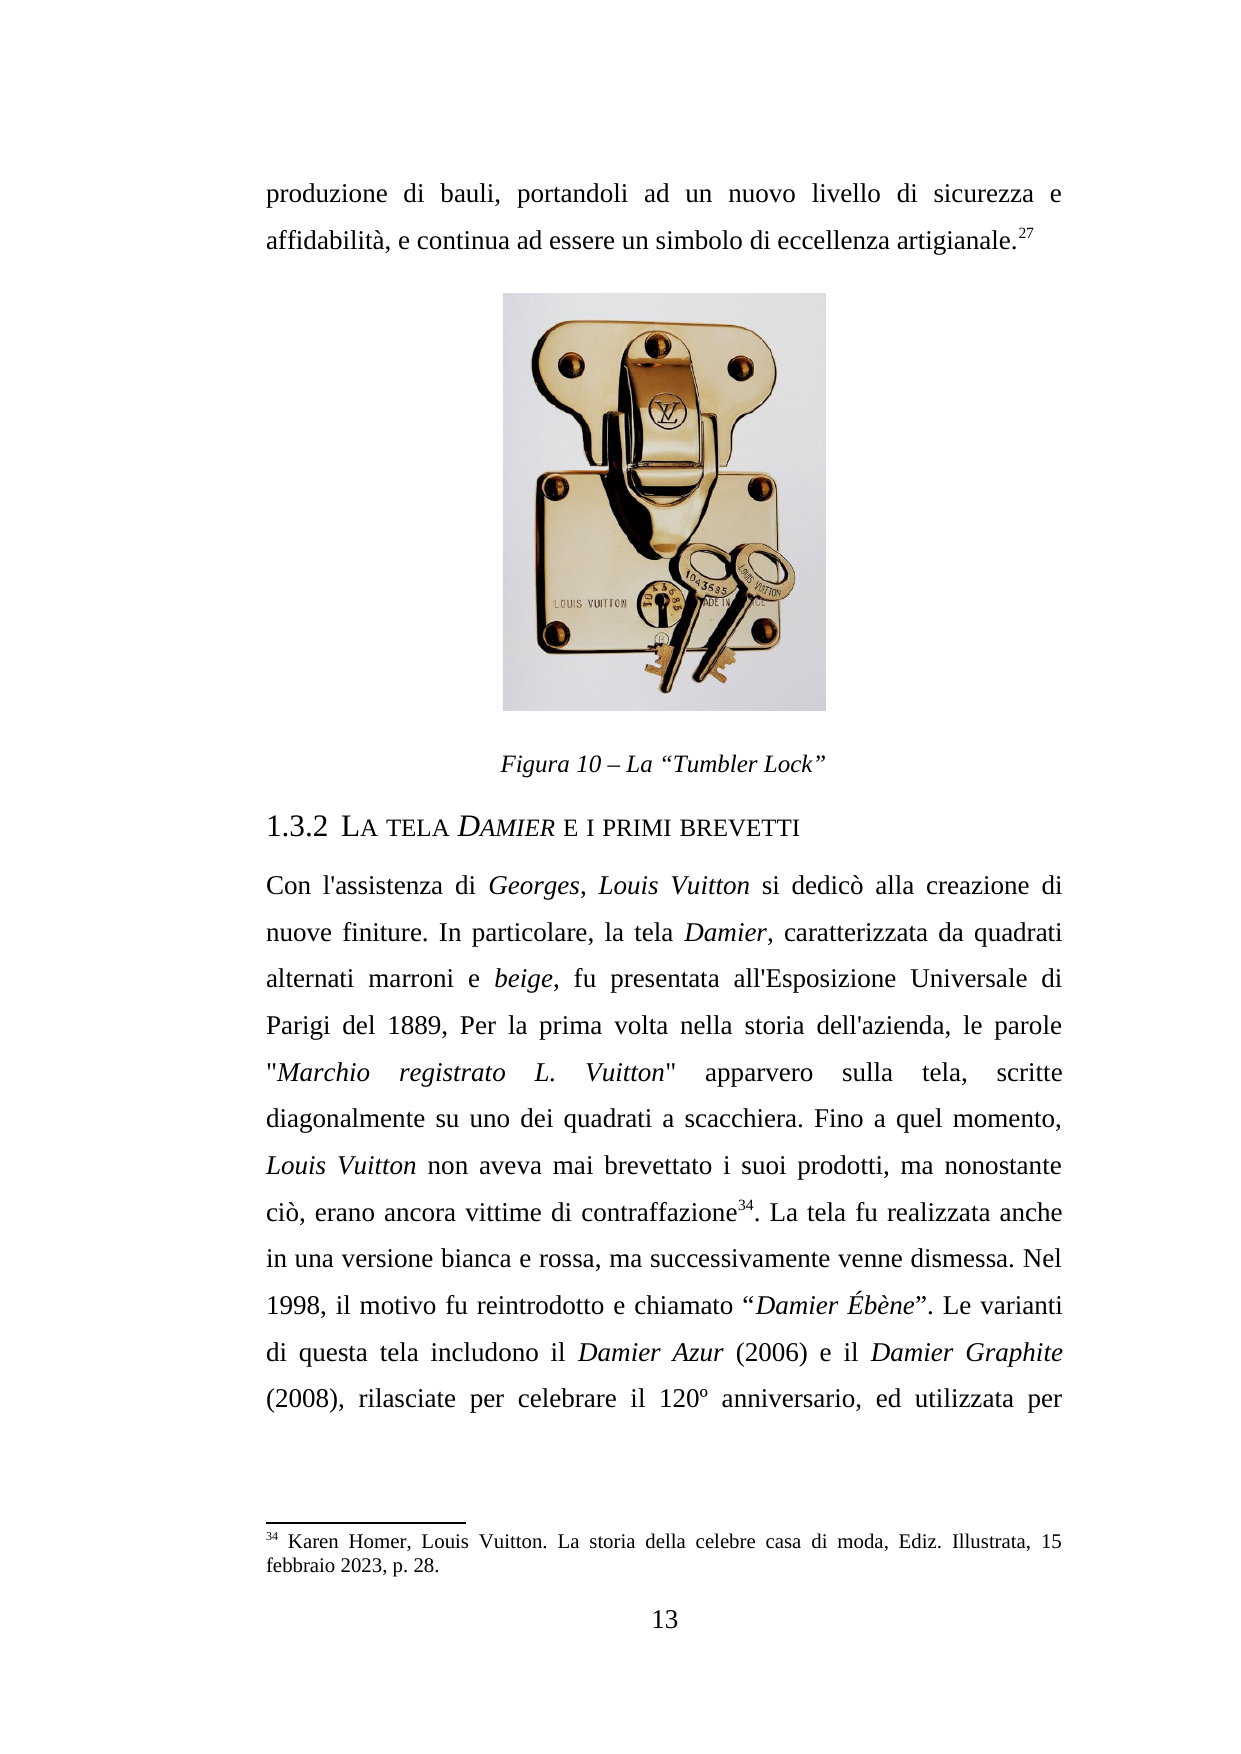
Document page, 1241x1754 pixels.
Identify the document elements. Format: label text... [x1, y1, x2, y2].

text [266, 177, 1063, 255]
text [266, 869, 1063, 1414]
subtitle La tela Damier e i primi brevetti [266, 807, 1063, 843]
picture [502, 293, 826, 711]
text Figura 10 – La “Tumbler Lock” [266, 749, 1063, 778]
